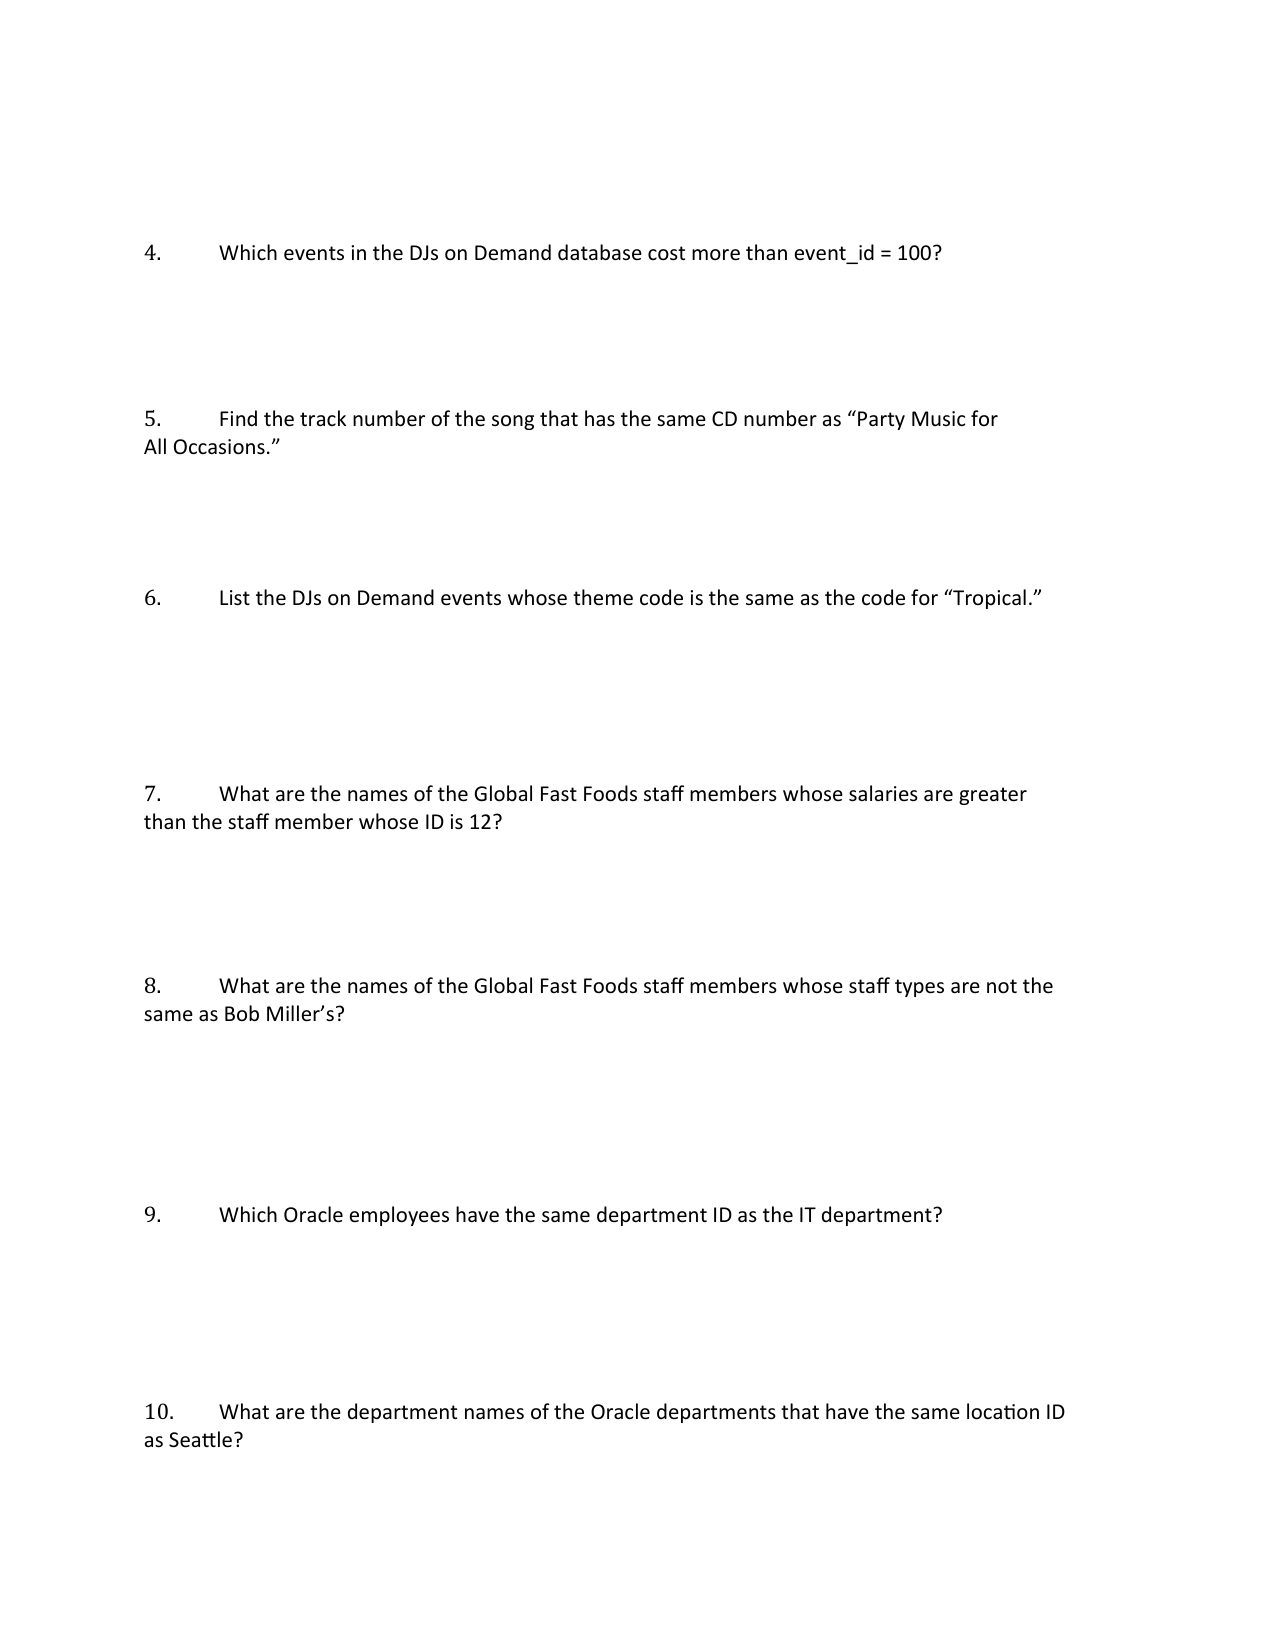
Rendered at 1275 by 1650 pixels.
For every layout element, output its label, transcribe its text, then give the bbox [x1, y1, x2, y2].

list Which events in the DJs on Demand database cost more than event_id = 100? [144, 238, 1275, 267]
list What are the names of the Global Fast Foods staff members whose staff types are not the same as Bob Miller’s? [144, 971, 1107, 1027]
list Find the track number of the song that has the same CD number as “Party Music for All Occasions.” [144, 404, 1027, 460]
list List the DJs on Demand events whose theme code is the same as the code for “Tropical.” [144, 583, 1275, 611]
list What are the department names of the Oracle departments that have the same location ID as Seattle? [144, 1397, 1089, 1453]
list Which Oracle employees have the same department ID as the IT department? [144, 1200, 1275, 1228]
list What are the names of the Global Fast Foods staff members whose salaries are greater than the staff member whose ID is 12? [144, 779, 1072, 836]
